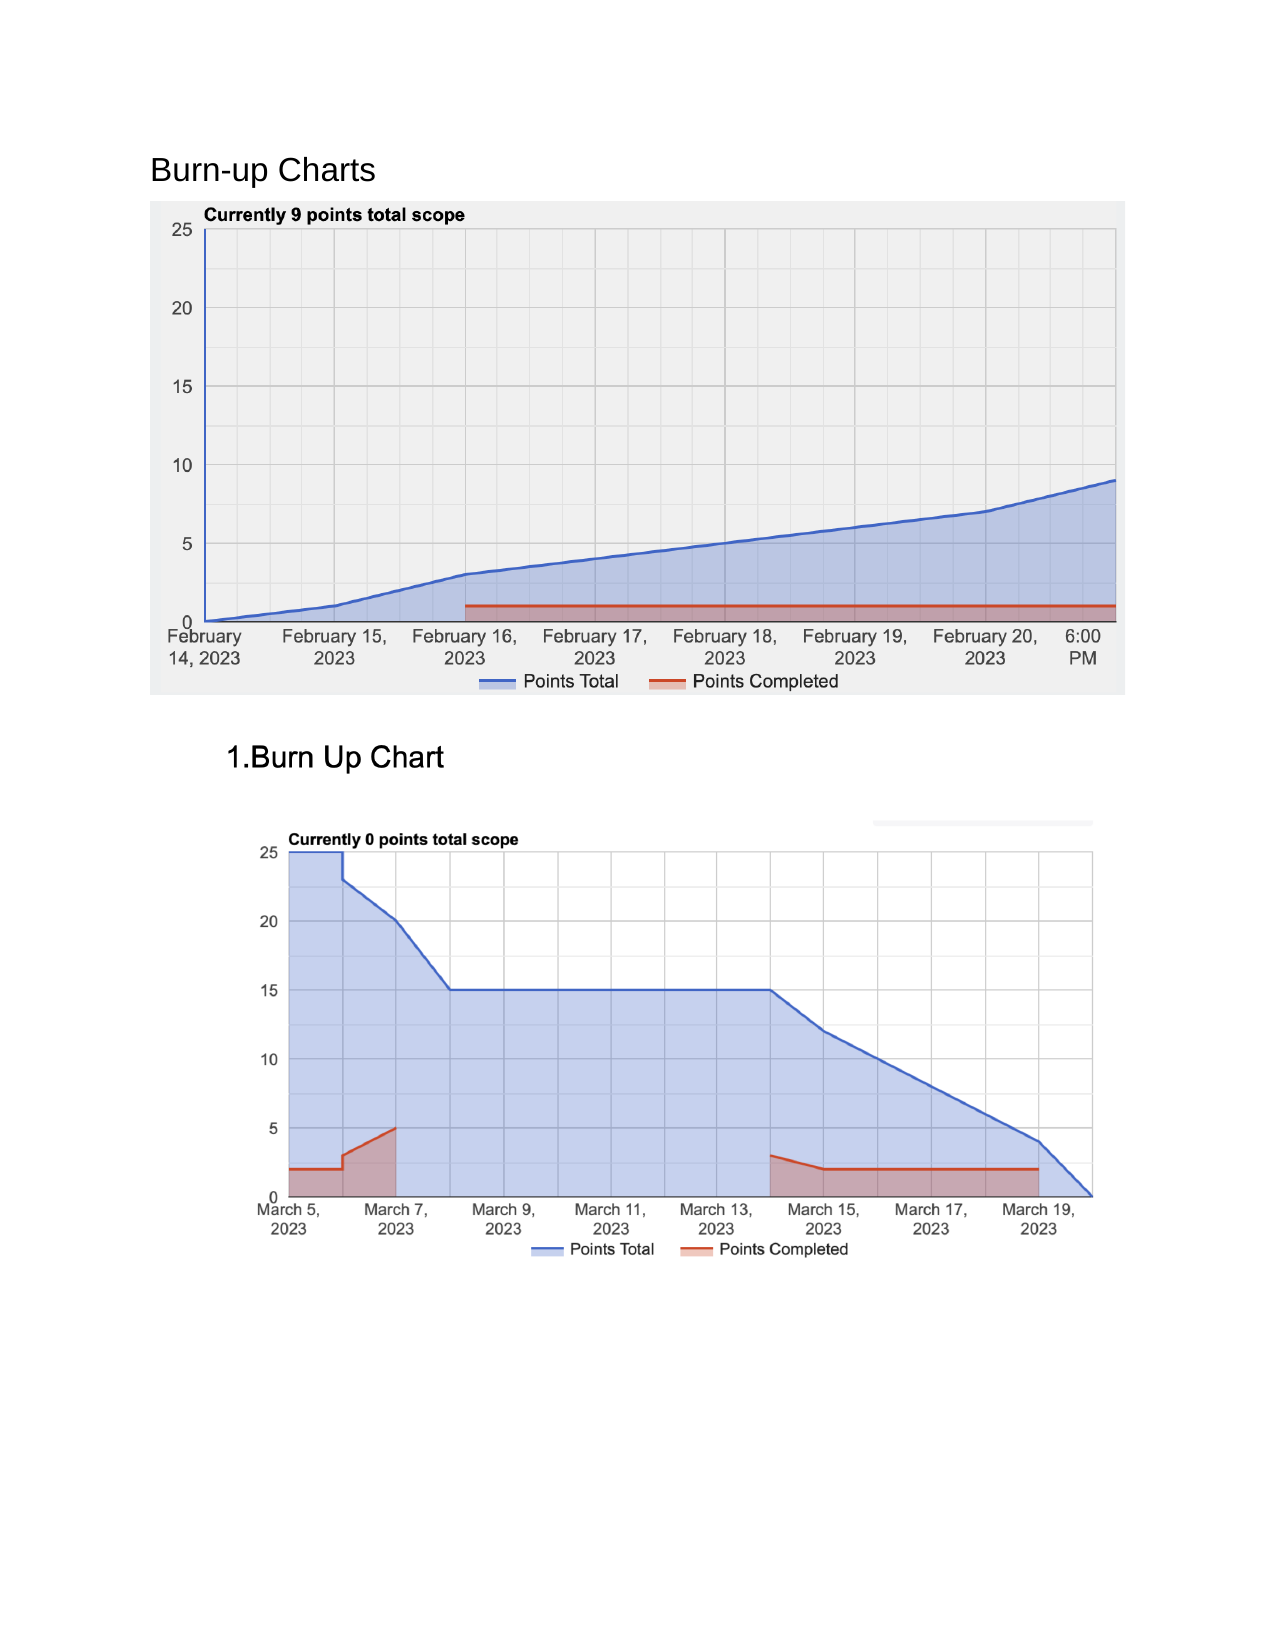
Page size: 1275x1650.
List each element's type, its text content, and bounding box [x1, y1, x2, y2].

picture [150, 201, 1125, 695]
subtitle Burn-up Charts [150, 150, 1125, 188]
picture [150, 698, 1125, 1284]
